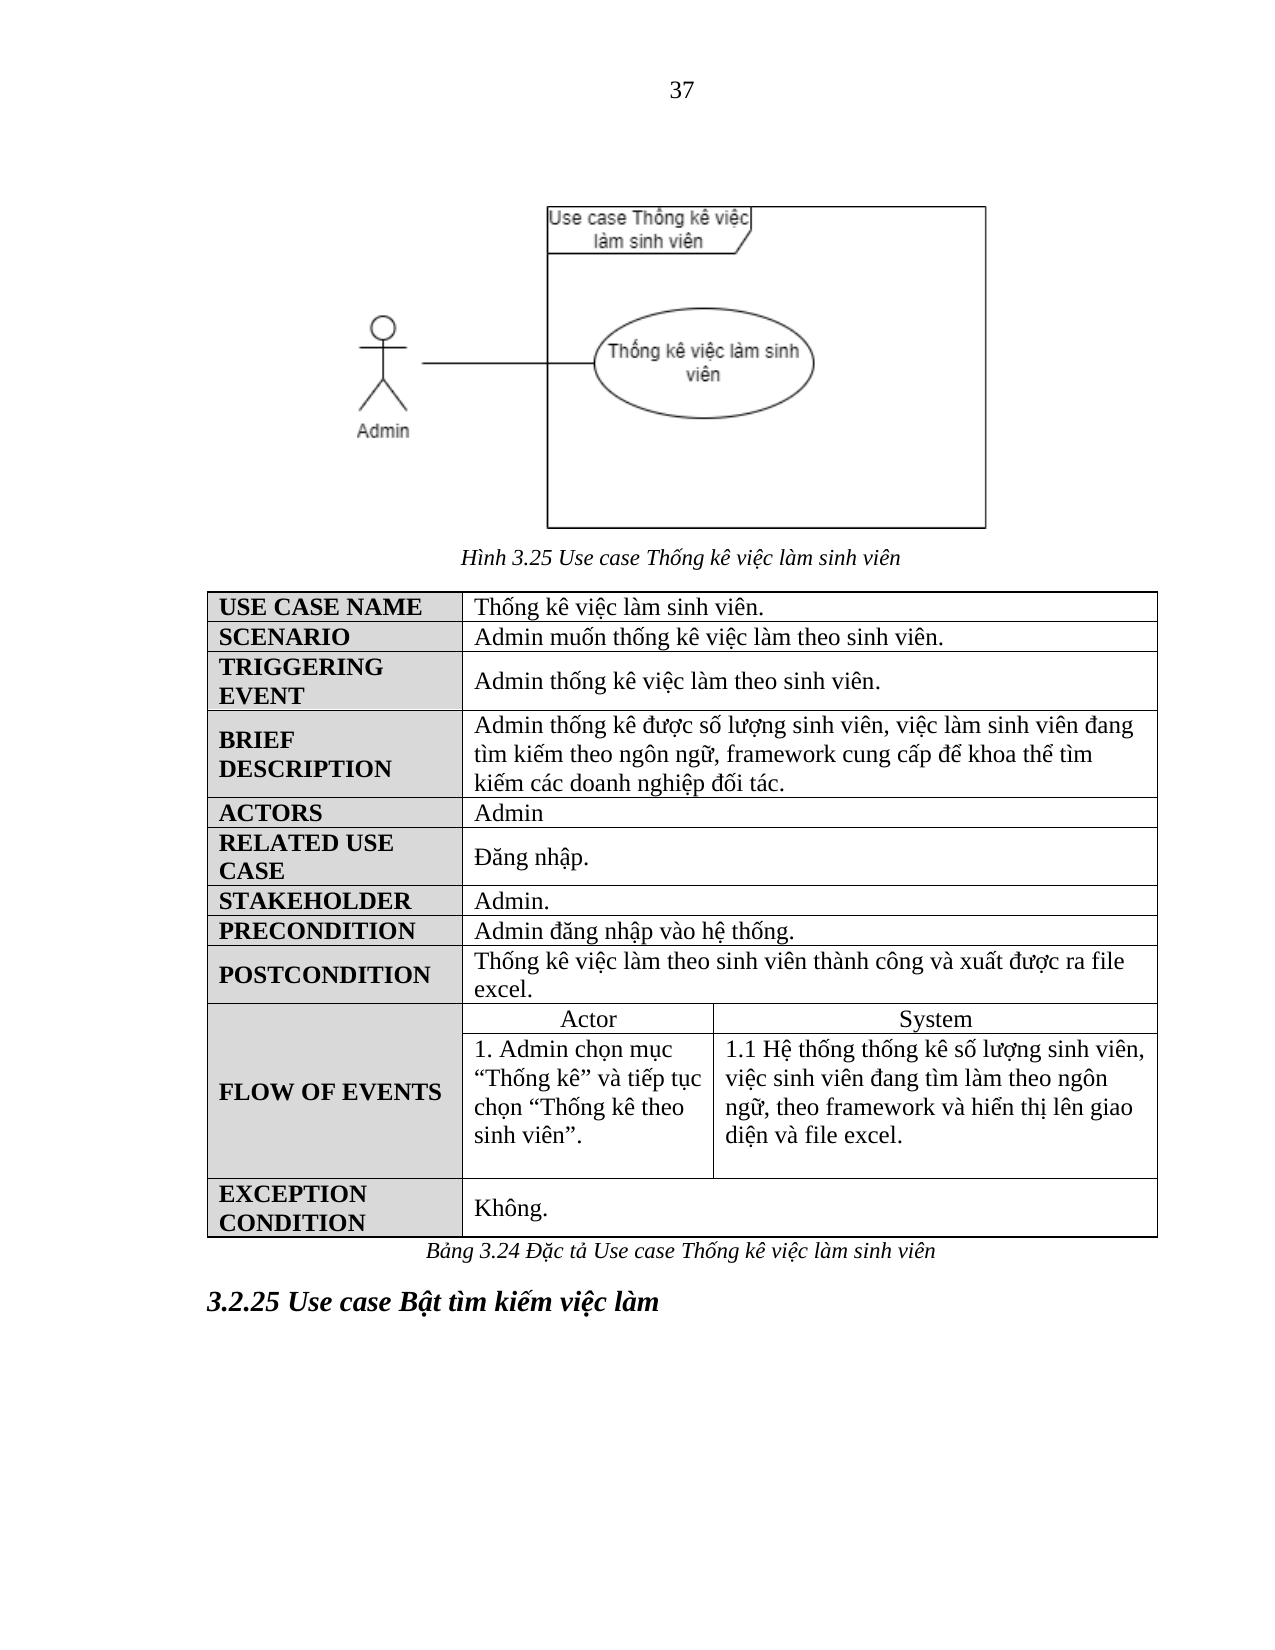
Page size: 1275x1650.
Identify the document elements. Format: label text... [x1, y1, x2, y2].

text Hình 3.25 Use case Thống kê việc làm sinh viên [207, 544, 1157, 571]
table_cell ACTORS [208, 798, 462, 827]
table_cell PRECONDITION [208, 916, 462, 945]
table_cell Đăng nhập. [463, 828, 1157, 885]
table_cell 1.1 Hệ thống thống kê số lượng sinh viên, việc sinh viên đang tìm làm theo ngôn ngữ, theo framework và hiển thị lên giao diện và file excel. [714, 1034, 1157, 1178]
table_cell SCENARIO [208, 622, 462, 651]
table_header USE CASE NAME [208, 593, 462, 621]
table_cell Admin muốn thống kê việc làm theo sinh viên. [463, 622, 1157, 651]
table_cell Admin đăng nhập vào hệ thống. [463, 916, 1157, 945]
table_cell Admin thống kê việc làm theo sinh viên. [463, 652, 1157, 709]
table_cell 1. Admin chọn mục “Thống kê” và tiếp tục chọn “Thống kê theo sinh viên”. [463, 1034, 713, 1178]
table_cell FLOW OF EVENTS [208, 1004, 462, 1178]
table_cell Admin. [463, 886, 1157, 915]
table_cell POSTCONDITION [208, 946, 462, 1003]
table_cell EXCEPTION CONDITION [208, 1179, 462, 1236]
table_header Thống kê việc làm sinh viên. [463, 593, 1157, 621]
table_cell Admin thống kê được số lượng sinh viên, việc làm sinh viên đang tìm kiếm theo ngôn ngữ, framework cung cấp để khoa thể tìm kiếm các doanh nghiệp đối tác. [463, 711, 1157, 797]
text Bảng 3.24 Đặc tả Use case Thống kê việc làm sinh viên [207, 1238, 1157, 1264]
table_cell TRIGGERING EVENT [208, 652, 462, 709]
table_cell BRIEF DESCRIPTION [208, 711, 462, 797]
table_cell STAKEHOLDER [208, 886, 462, 915]
list Use case Bật tìm kiếm việc làm [207, 1284, 1157, 1318]
table_cell Admin [463, 798, 1157, 827]
table_cell Thống kê việc làm theo sinh viên thành công và xuất được ra file excel. [463, 946, 1157, 1003]
table_cell Actor [463, 1004, 713, 1033]
picture [356, 206, 987, 529]
table_cell System [714, 1004, 1157, 1033]
table_cell Không. [463, 1179, 1157, 1236]
table_cell RELATED USE CASE [208, 828, 462, 885]
